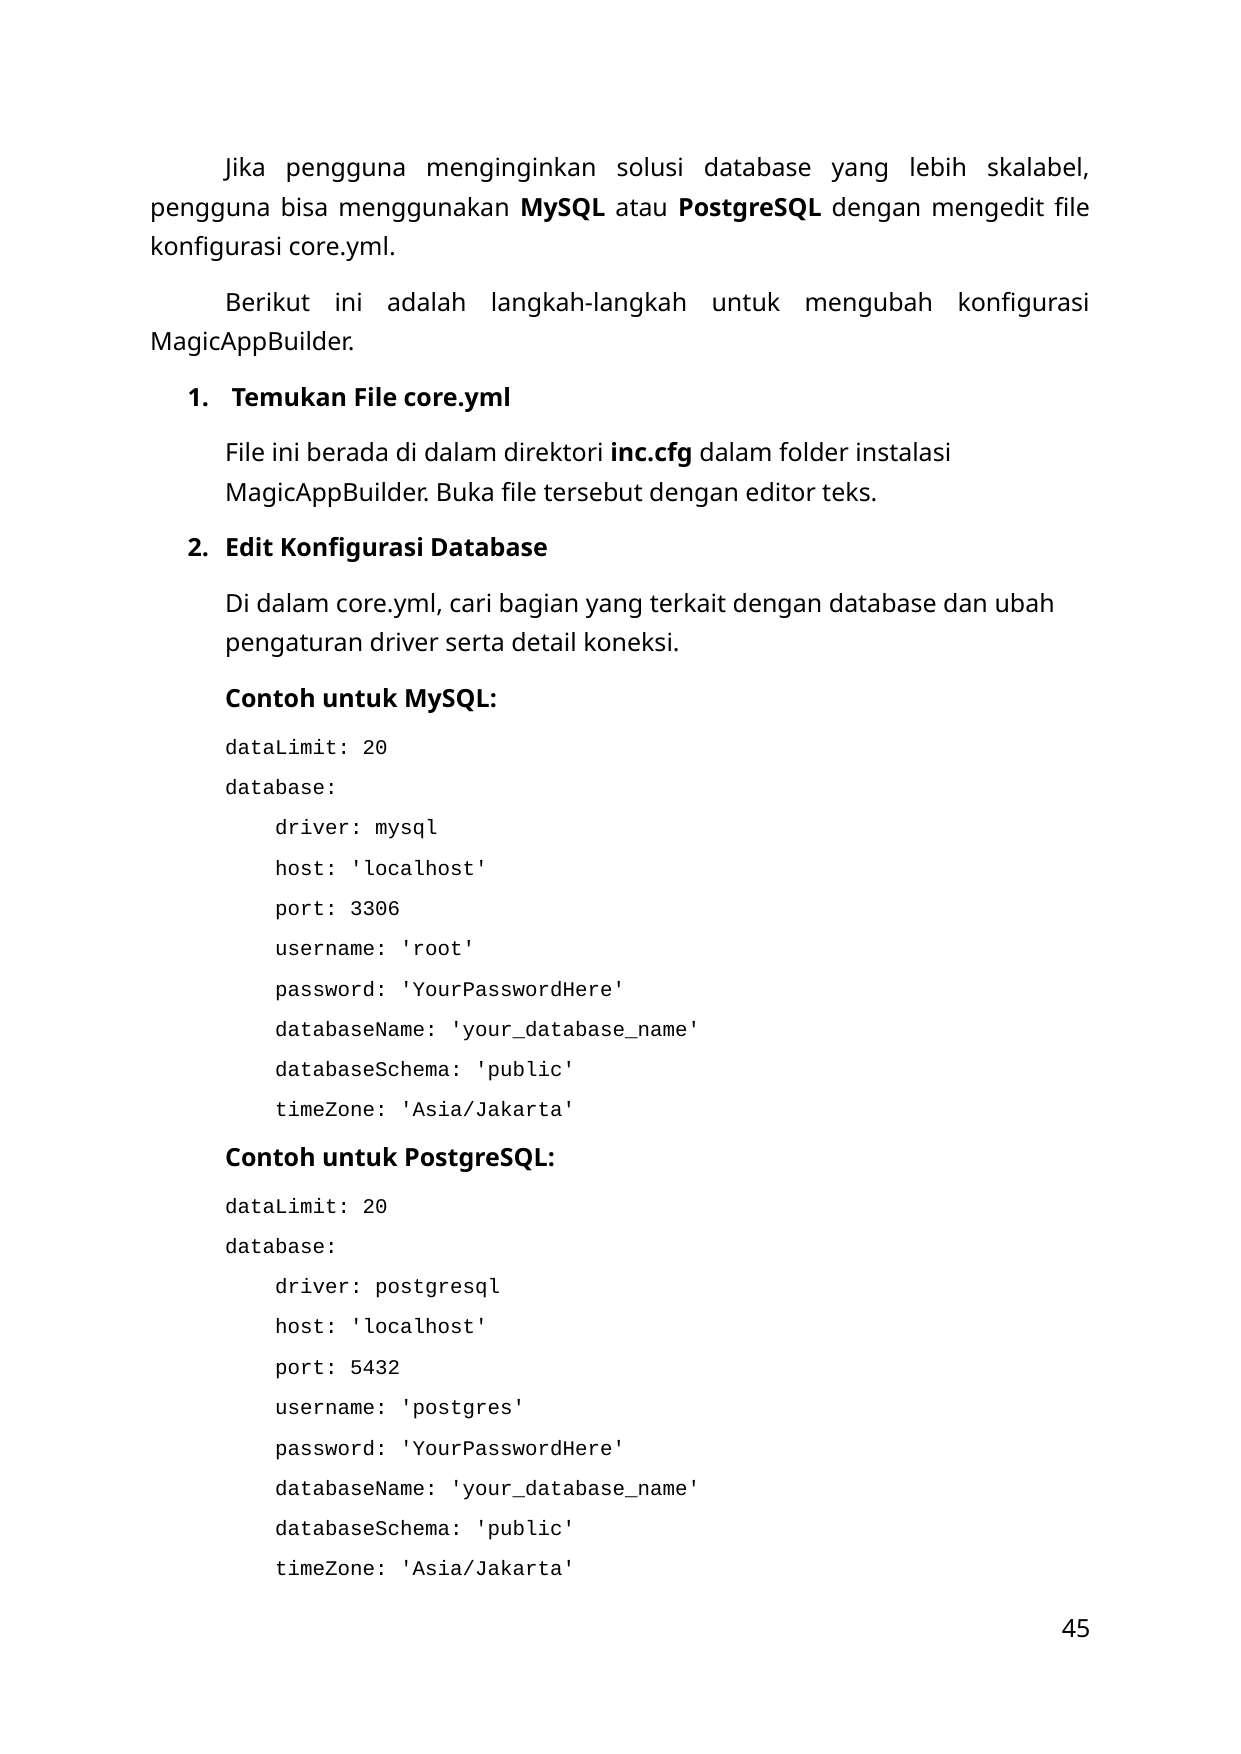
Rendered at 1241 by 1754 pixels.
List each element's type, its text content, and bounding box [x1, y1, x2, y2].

text dataLimit: 20 [225, 1196, 1090, 1219]
text databaseName: 'your_database_name' [225, 1019, 1090, 1042]
list Edit Konfigurasi Database [187, 530, 1090, 564]
text host: 'localhost' [225, 1317, 1090, 1340]
text Berikut ini adalah langkah-langkah untuk mengubah konfigurasi MagicAppBuilder. [150, 284, 1090, 357]
text dataLimit: 20 [225, 737, 1090, 760]
text port: 5432 [225, 1357, 1090, 1381]
text databaseName: 'your_database_name' [225, 1478, 1090, 1501]
text database: [225, 1236, 1090, 1259]
text host: 'localhost' [225, 858, 1090, 881]
text Di dalam core.yml, cari bagian yang terkait dengan database dan ubah pengaturan driver serta detail koneksi. [225, 586, 1090, 659]
text driver: mysql [225, 817, 1090, 841]
text File ini berada di dalam direktori inc.cfg dalam folder instalasi MagicAppBuilder. Buka file tersebut dengan editor teks. [225, 435, 1090, 508]
text password: 'YourPasswordHere' [225, 1437, 1090, 1461]
text port: 3306 [225, 898, 1090, 922]
text Jika pengguna menginginkan solusi database yang lebih skalabel, pengguna bisa menggunakan MySQL atau PostgreSQL dengan mengedit file konfigurasi core.yml. [150, 150, 1090, 262]
text databaseSchema: 'public' [225, 1518, 1090, 1542]
text username: 'postgres' [225, 1397, 1090, 1421]
text timeZone: 'Asia/Jakarta' [225, 1099, 1090, 1123]
text database: [225, 777, 1090, 801]
text timeZone: 'Asia/Jakarta' [225, 1558, 1090, 1582]
text databaseSchema: 'public' [225, 1059, 1090, 1083]
text Contoh untuk MySQL: [225, 681, 1090, 715]
text Contoh untuk PostgreSQL: [225, 1140, 1090, 1174]
text password: 'YourPasswordHere' [225, 978, 1090, 1002]
list Temukan File core.yml [187, 379, 1090, 413]
text driver: postgresql [225, 1276, 1090, 1300]
text username: 'root' [225, 938, 1090, 962]
